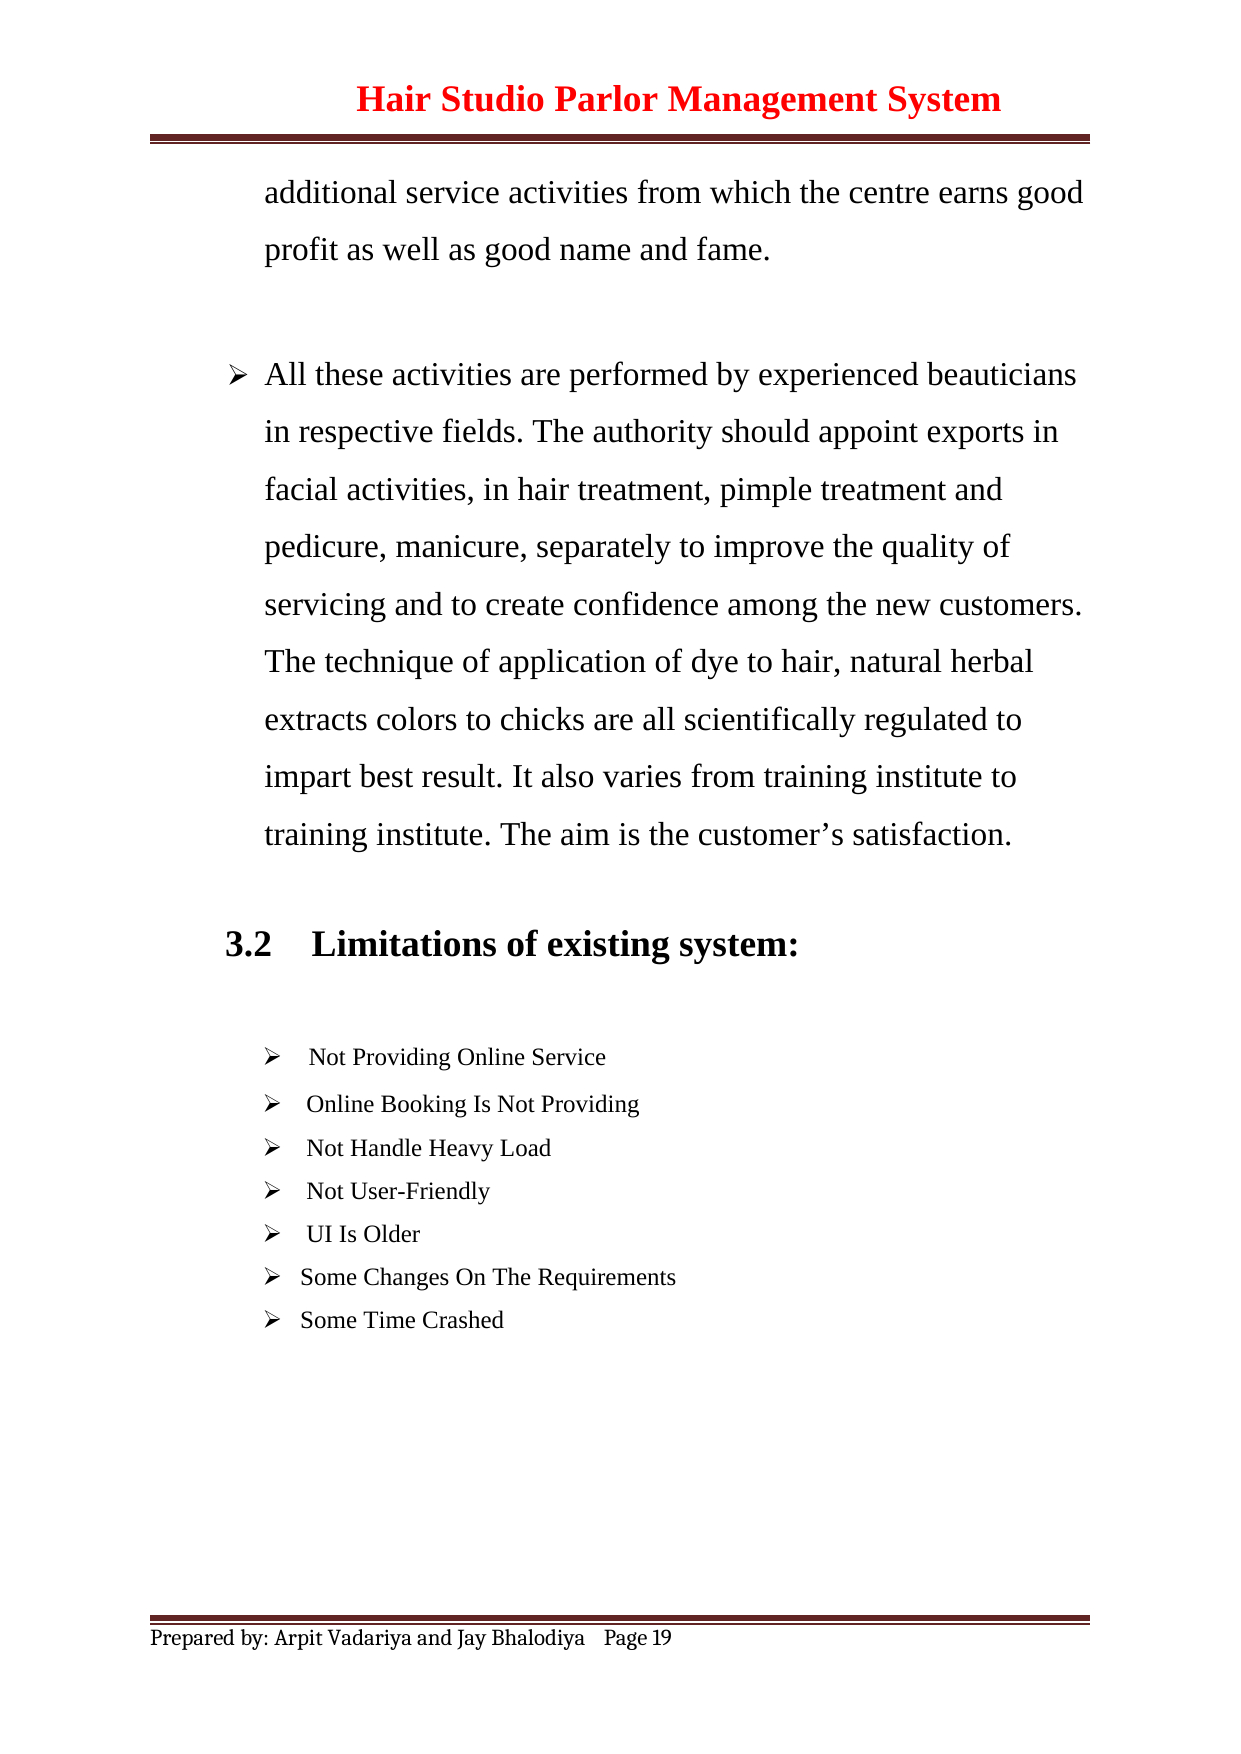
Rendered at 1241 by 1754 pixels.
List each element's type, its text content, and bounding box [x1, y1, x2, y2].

list Not User-Friendly [262, 1176, 1090, 1204]
list Online Booking Is Not Providing [262, 1089, 1090, 1118]
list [227, 172, 1090, 268]
list Some Changes On The Requirements [262, 1262, 1090, 1291]
list Not Providing Online Service [262, 1042, 1090, 1070]
list Some Time Crashed [262, 1305, 1090, 1334]
list Not Handle Heavy Load [262, 1133, 1090, 1161]
list Limitations of existing system: [225, 922, 1090, 965]
list UI Is Older [262, 1219, 1090, 1248]
list All these activities are performed by experienced beauticians in respective fields. The authority should appoint exports in facial activities, in hair treatment, pimple treatment and pedicure, manicure, separately to improve the quality of servicing and to create confidence among the new customers. The technique of application of dye to hair, natural herbal extracts colors to chicks are all scientifically regulated to impart best result. It also varies from training institute to training institute. The aim is the customer’s satisfaction. [227, 354, 1090, 852]
